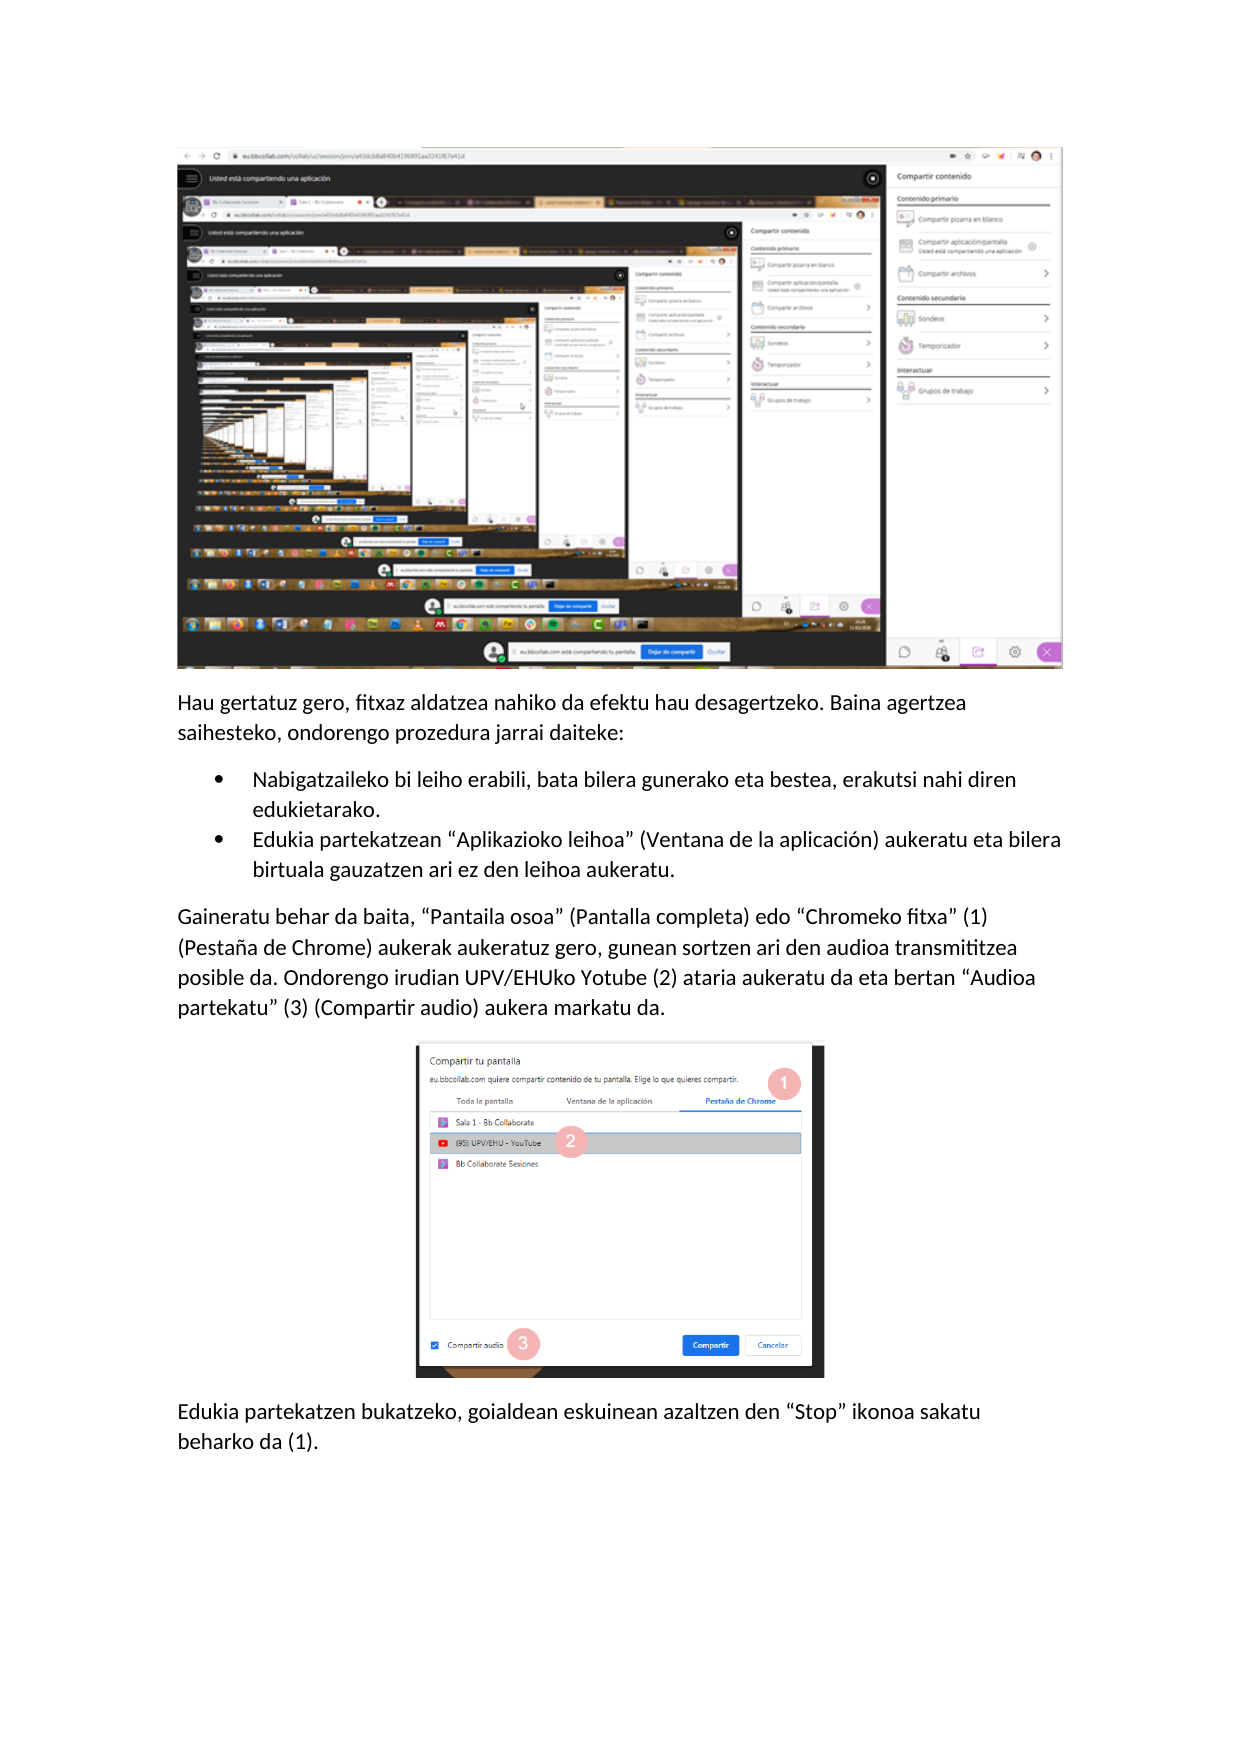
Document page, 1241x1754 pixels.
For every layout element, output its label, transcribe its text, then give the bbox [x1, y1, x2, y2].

text Gaineratu behar da baita, “Pantaila osoa” (Pantalla completa) edo “Chromeko fitxa” (1) (Pestaña de Chrome) aukerak aukeratuz gero, gunean sortzen ari den audioa transmititzea posible da. Ondorengo irudian UPV/EHUko Yotube (2) ataria aukeratu da eta bertan “Audioa partekatu” (3) (Compartir audio) aukera markatu da. [177, 902, 1063, 1021]
text Edukia partekatzen bukatzeko, goialdean eskuinean azaltzen den “Stop” ikonoa sakatu beharko da (1). [177, 1397, 1063, 1455]
list Edukia partekatzean “Aplikazioko leihoa” (Ventana de la aplicación) aukeratu eta bilera birtuala gauzatzen ari ez den leihoa aukeratu. [215, 825, 1063, 883]
list Nabigatzaileko bi leiho erabili, bata bilera gunerako eta bestea, erakutsi nahi diren edukietarako. [215, 765, 1063, 823]
text Hau gertatuz gero, fitxaz aldatzea nahiko da efektu hau desagertzeko. Baina agertzea saihesteko, ondorengo prozedura jarrai daiteke: [177, 688, 1063, 746]
picture [177, 147, 1063, 669]
picture [415, 1040, 825, 1378]
